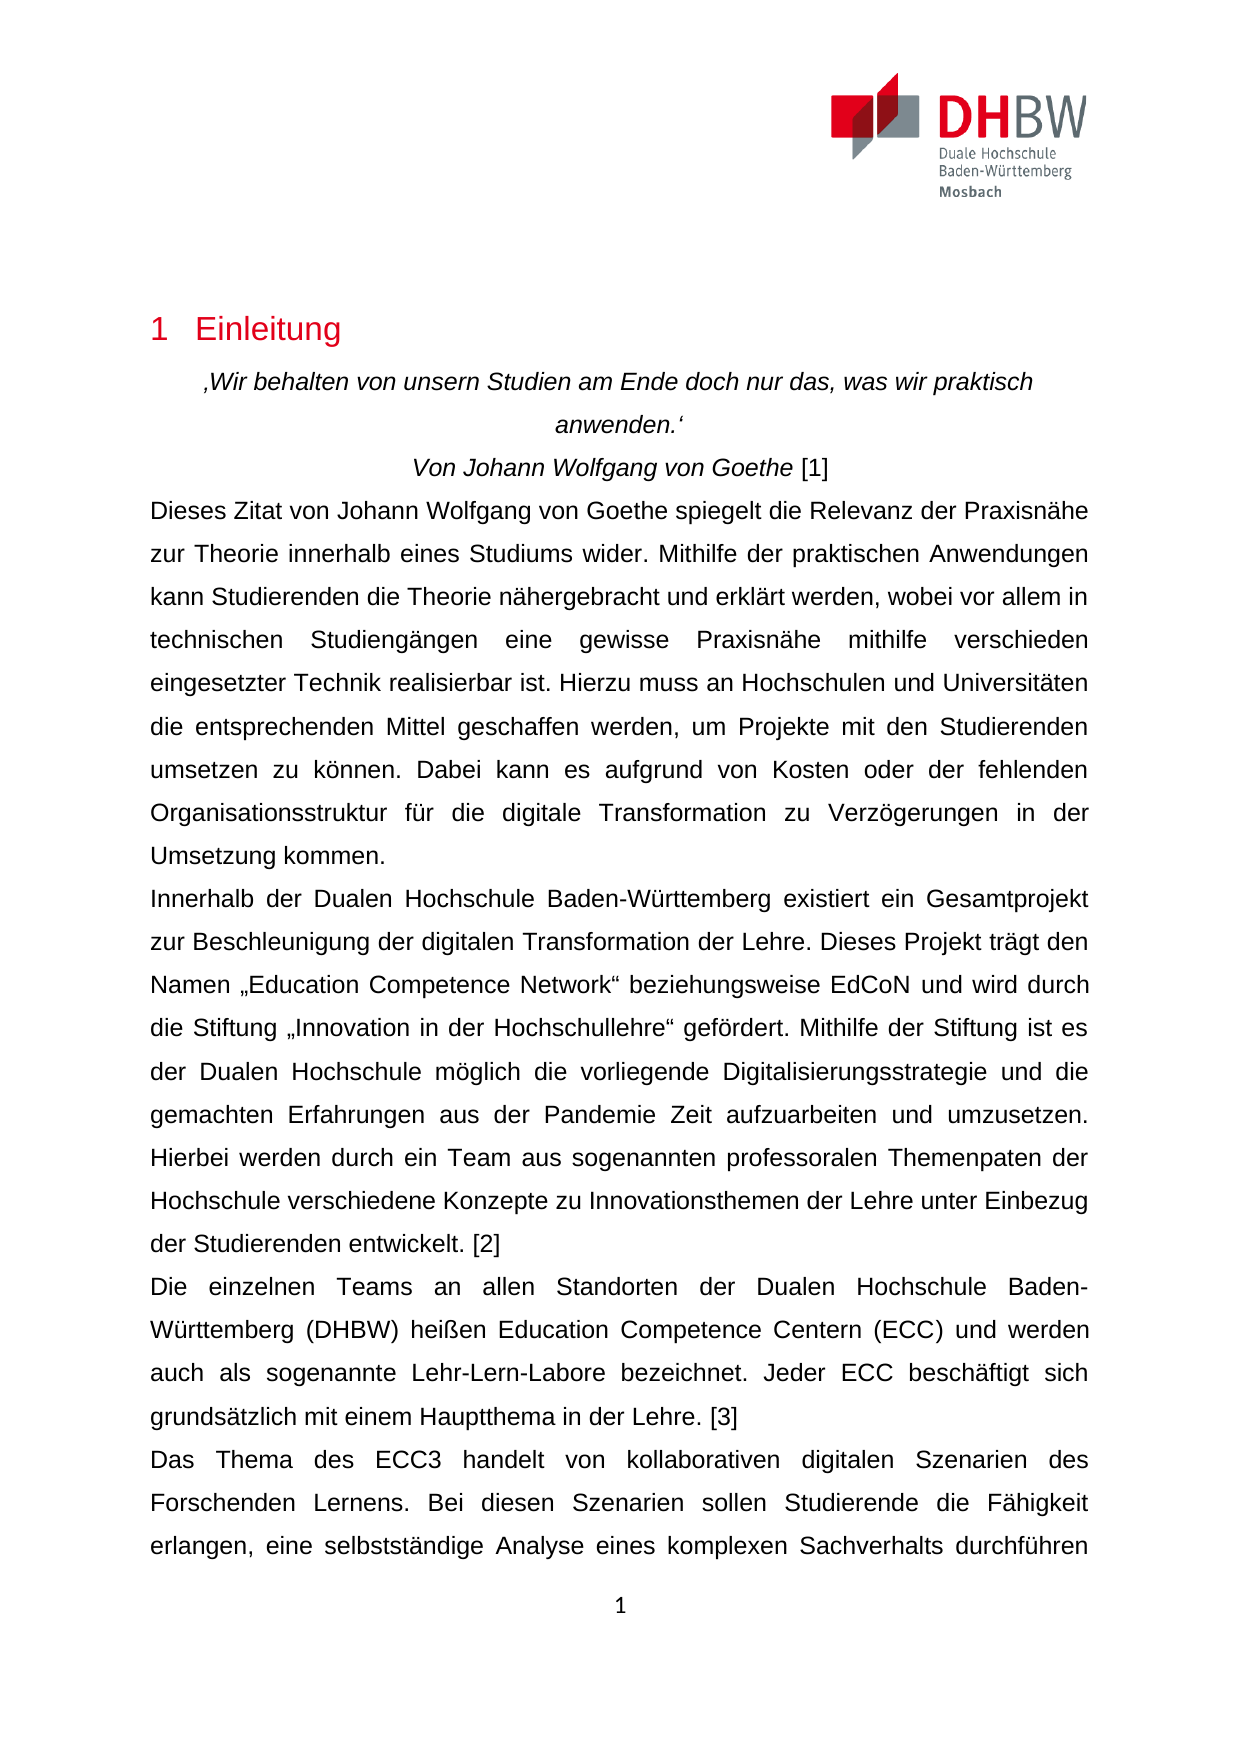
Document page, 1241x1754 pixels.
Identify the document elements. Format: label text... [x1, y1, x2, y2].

subtitle Einleitung [150, 309, 1090, 347]
text Dieses Zitat von Johann Wolfgang von Goethe spiegelt die Relevanz der Praxisnähe zur Theorie innerhalb eines Studiums wider. Mithilfe der praktischen Anwendungen kann Studierenden die Theorie nähergebracht und erklärt werden, wobei vor allem in technischen Studiengängen eine gewisse Praxisnähe mithilfe verschieden eingesetzter Technik realisierbar ist. Hierzu muss an Hochschulen und Universitäten die entsprechenden Mittel geschaffen werden, um Projekte mit den Studierenden umsetzen zu können. Dabei kann es aufgrund von Kosten oder der fehlenden Organisationsstruktur für die digitale Transformation zu Verzögerungen in der Umsetzung kommen. [150, 496, 1090, 870]
text ‚Wir behalten von unsern Studien am Ende doch nur das, was wir praktisch anwenden.‘ [150, 367, 1090, 438]
text Von Johann Wolfgang von Goethe [150, 453, 1090, 482]
text Die einzelnen Teams an allen Standorten der Dualen Hochschule Baden-Württemberg (DHBW) heißen Education Competence Centern (ECC) und werden auch als sogenannte Lehr-Lern-Labore bezeichnet. Jeder ECC beschäftigt sich grundsätzlich mit einem Hauptthema in der Lehre. [150, 1272, 1090, 1430]
picture [831, 73, 1087, 197]
text Innerhalb der Dualen Hochschule Baden-Württemberg existiert ein Gesamtprojekt zur Beschleunigung der digitalen Transformation der Lehre. Dieses Projekt trägt den Namen „Education Competence Network“ beziehungsweise EdCoN und wird durch die Stiftung „Innovation in der Hochschullehre“ gefördert. Mithilfe der Stiftung ist es der Dualen Hochschule möglich die vorliegende Digitalisierungsstrategie und die gemachten Erfahrungen aus der Pandemie Zeit aufzuarbeiten und umzusetzen. Hierbei werden durch ein Team aus sogenannten professoralen Themenpaten der Hochschule verschiedene Konzepte zu Innovationsthemen der Lehre unter Einbezug der Studierenden entwickelt. [150, 884, 1090, 1258]
